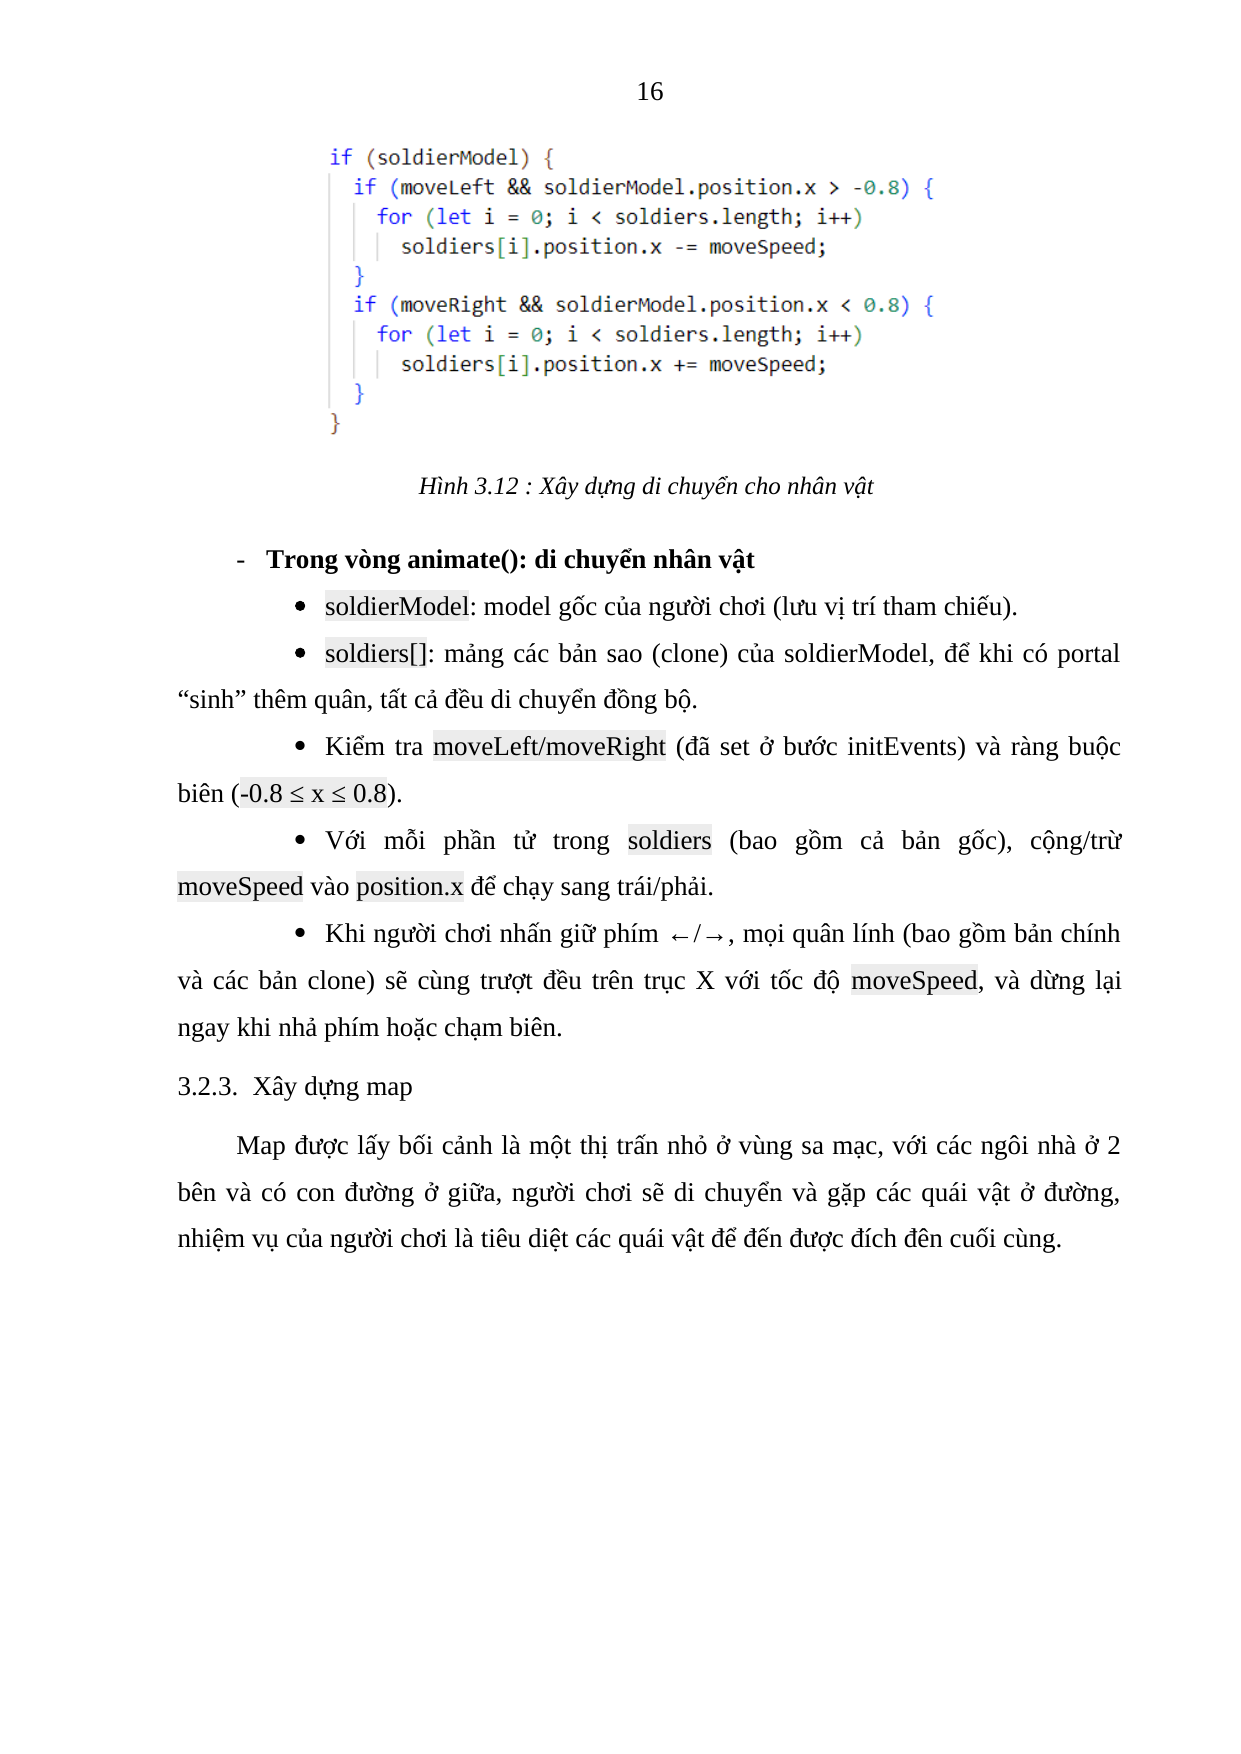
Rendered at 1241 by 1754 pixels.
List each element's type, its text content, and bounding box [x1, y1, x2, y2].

picture [310, 147, 989, 443]
subtitle Xây dựng map [177, 1070, 1122, 1101]
list Kiểm tra moveLeft/moveRight (đã set ở bước initEvents) và ràng buộc biên (-0.8 ≤ x ≤ 0.8). [177, 730, 1122, 808]
text Hình 3.12 : Xây dựng di chuyển cho nhân vật [177, 471, 1117, 500]
list Khi người chơi nhấn giữ phím ←/→, mọi quân lính (bao gồm bản chính và các bản clone) sẽ cùng trượt đều trên trục X với tốc độ moveSpeed, và dừng lại ngay khi nhả phím hoặc chạm biên. [177, 917, 1122, 1042]
list Với mỗi phần tử trong soldiers (bao gồm cả bản gốc), cộng/trừ moveSpeed vào position.x để chạy sang trái/phải. [177, 824, 1122, 902]
list soldierModel: model gốc của người chơi (lưu vị trí tham chiếu). [469, 590, 1122, 621]
list soldierModel: model gốc của người chơi (lưu vị trí tham chiếu). [177, 590, 325, 621]
text Map được lấy bối cảnh là một thị trấn nhỏ ở vùng sa mạc, với các ngôi nhà ở 2 bên và có con đường ở giữa, người chơi sẽ di chuyển và gặp các quái vật ở đường, nhiệm vụ của người chơi là tiêu diệt các quái vật để đến được đích đên cuối cùng. [177, 1129, 1122, 1253]
list soldiers[]: mảng các bản sao (clone) của soldierModel, để khi có portal “sinh” thêm quân, tất cả đều di chuyển đồng bộ. [177, 637, 1122, 715]
list Trong vòng animate(): di chuyển nhân vật [177, 543, 1122, 574]
